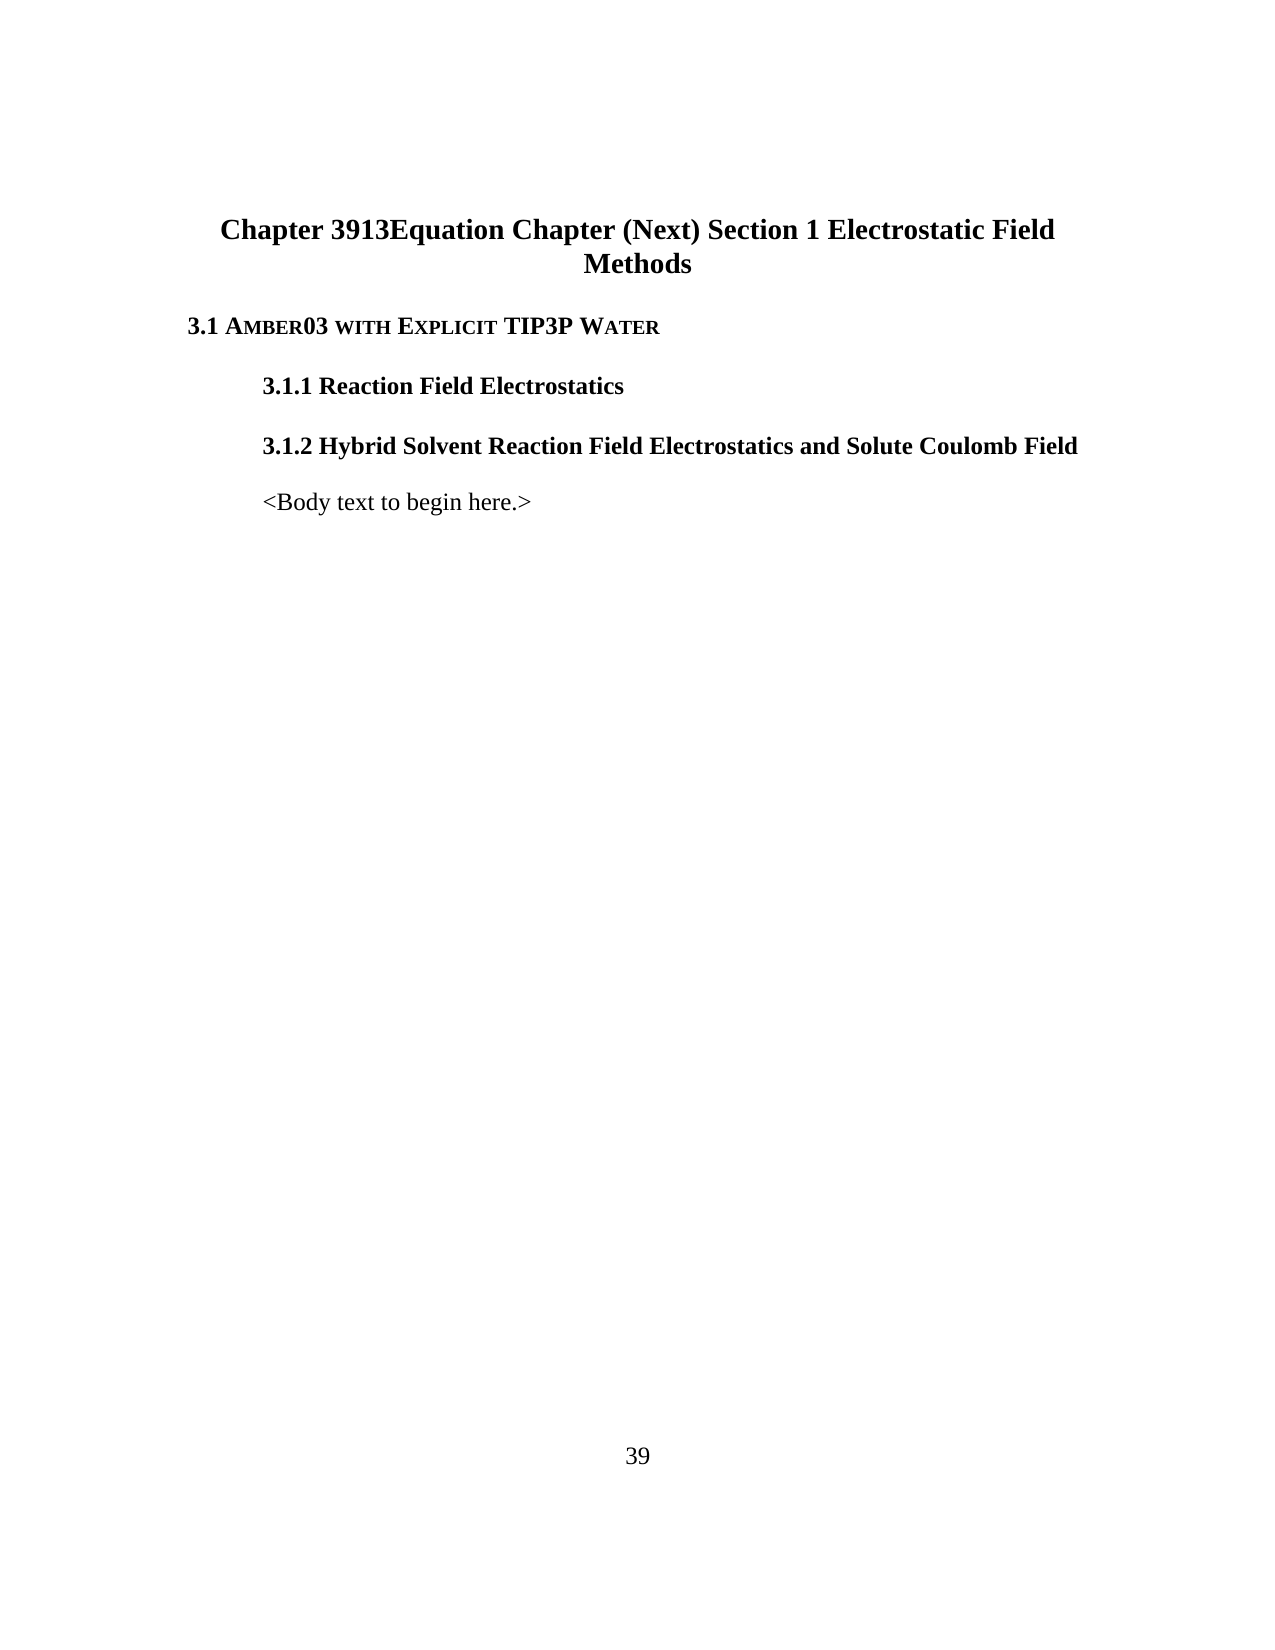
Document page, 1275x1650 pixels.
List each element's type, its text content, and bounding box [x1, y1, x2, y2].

subtitle Reaction Field Electrostatics [187, 371, 1087, 399]
text <Body text to begin here.> [187, 466, 1087, 516]
subtitle Amber03 with Explicit TIP3P Water [187, 311, 1087, 339]
subtitle Electrostatic Field Methods [187, 212, 1087, 279]
subtitle Hybrid Solvent Reaction Field Electrostatics and Solute Coulomb Field [187, 431, 1087, 459]
